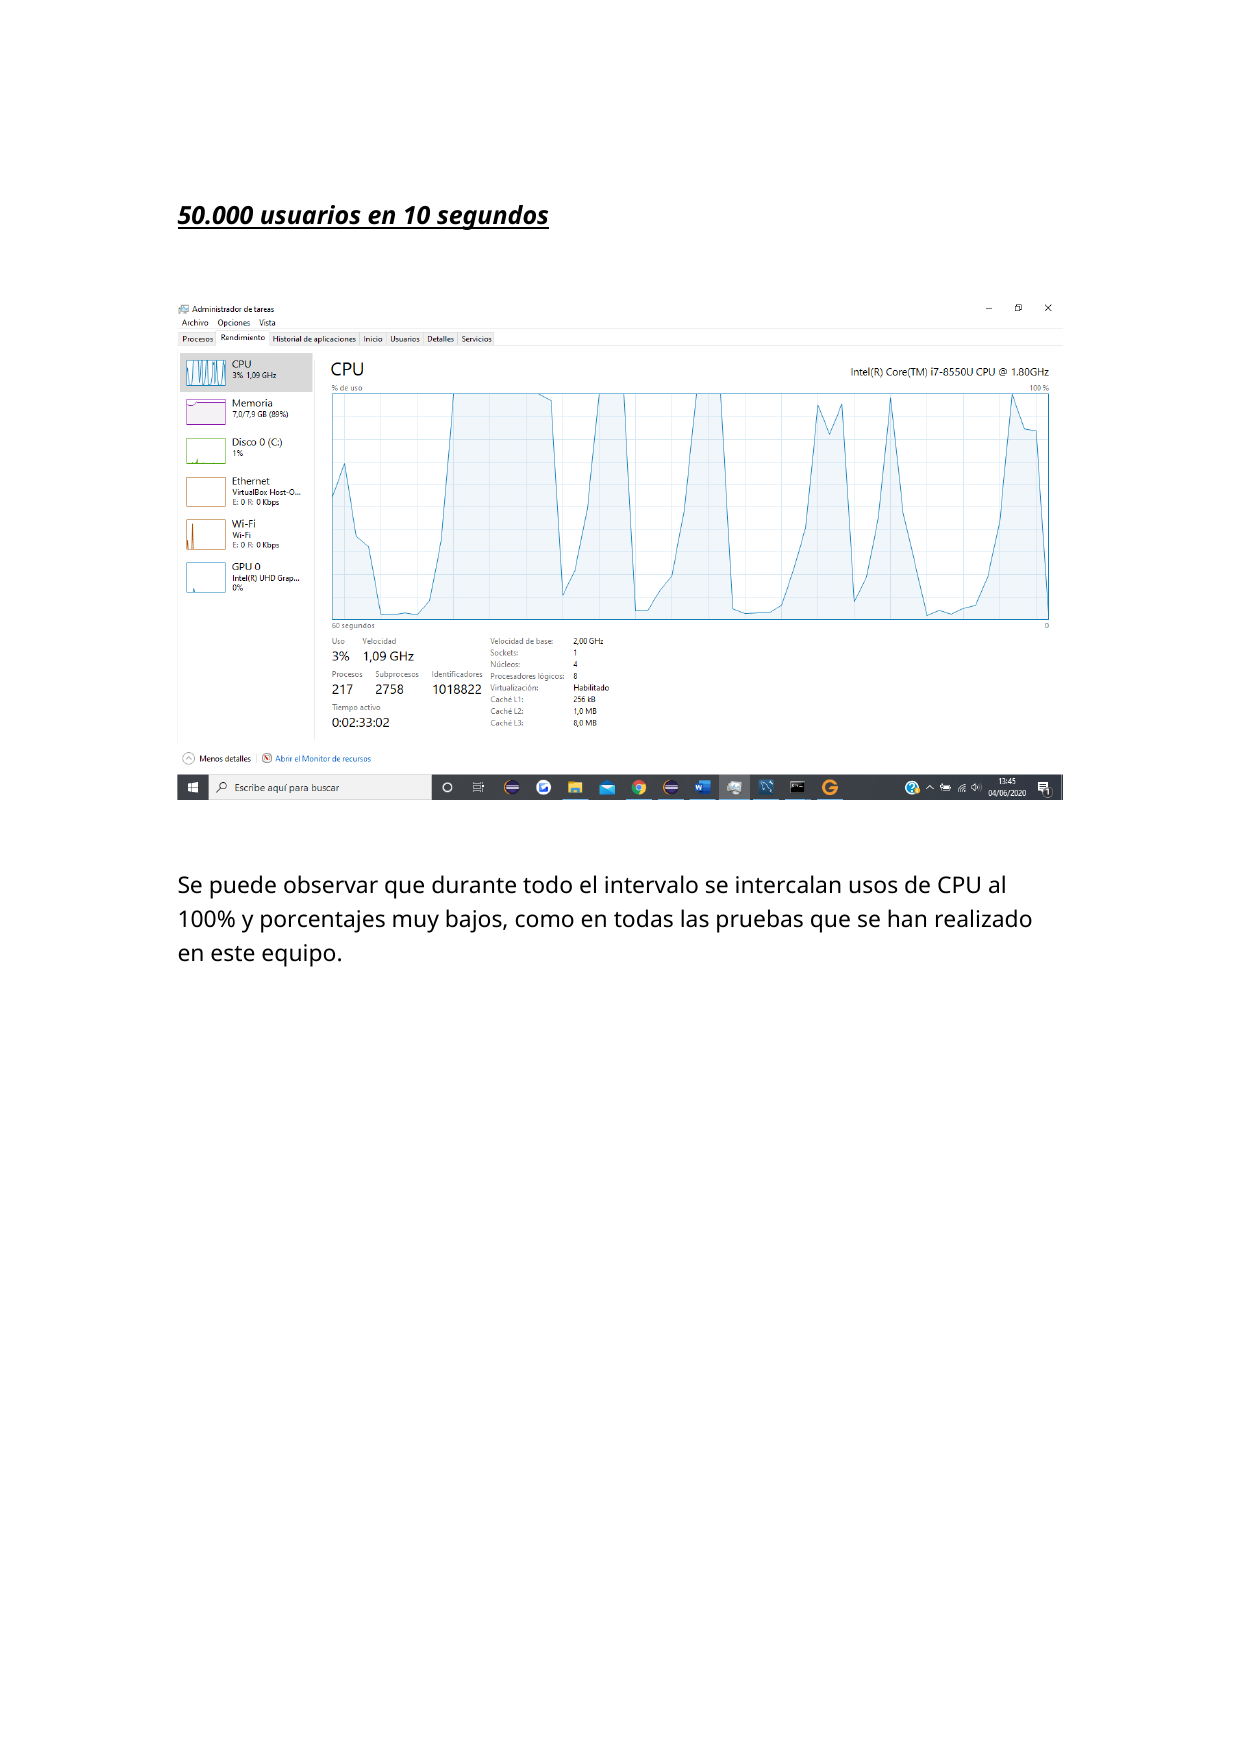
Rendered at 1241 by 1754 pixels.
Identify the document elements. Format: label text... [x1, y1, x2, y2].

text Se puede observar que durante todo el intervalo se intercalan usos de CPU al 100% y porcentajes muy bajos, como en todas las pruebas que se han realizado en este equipo. [177, 869, 1063, 968]
text 50.000 usuarios en 10 segundos [177, 198, 1063, 232]
picture [177, 301, 1063, 800]
